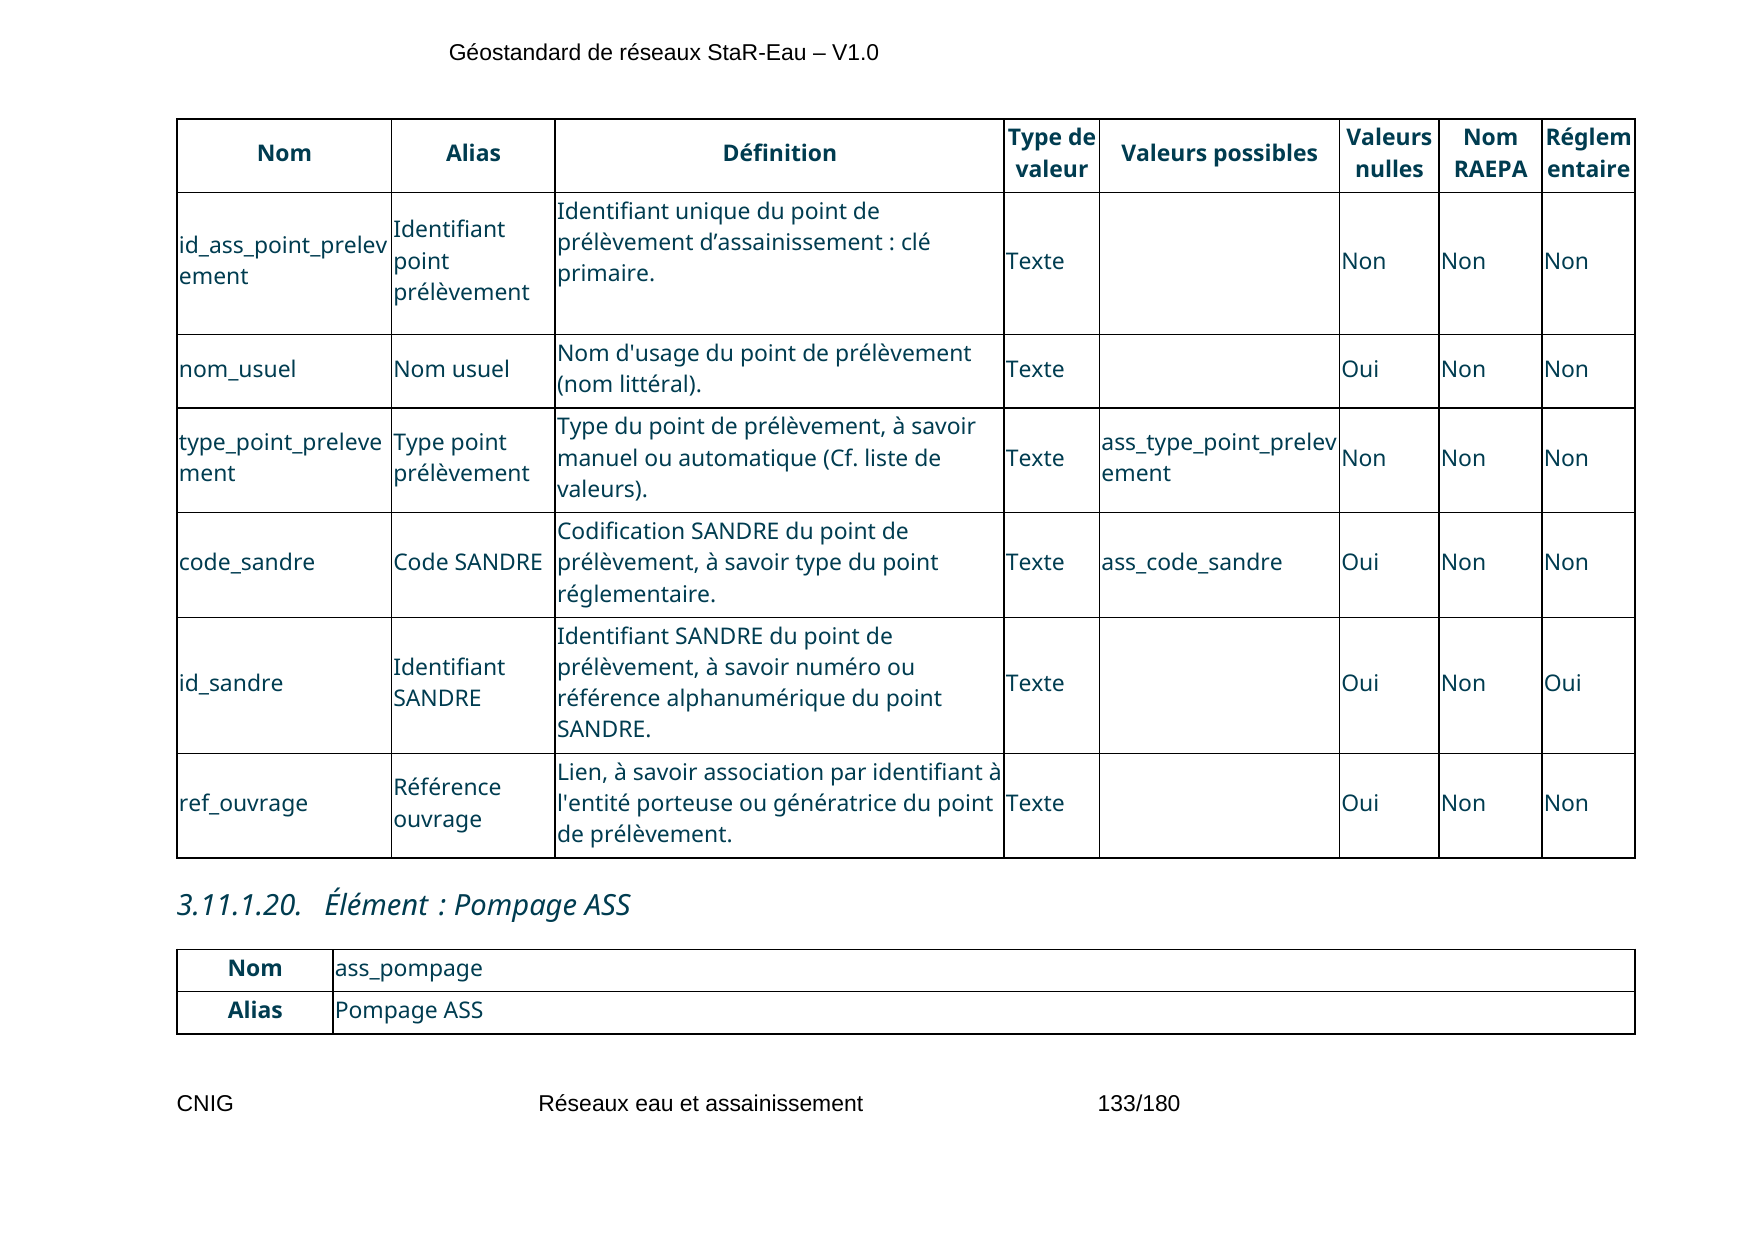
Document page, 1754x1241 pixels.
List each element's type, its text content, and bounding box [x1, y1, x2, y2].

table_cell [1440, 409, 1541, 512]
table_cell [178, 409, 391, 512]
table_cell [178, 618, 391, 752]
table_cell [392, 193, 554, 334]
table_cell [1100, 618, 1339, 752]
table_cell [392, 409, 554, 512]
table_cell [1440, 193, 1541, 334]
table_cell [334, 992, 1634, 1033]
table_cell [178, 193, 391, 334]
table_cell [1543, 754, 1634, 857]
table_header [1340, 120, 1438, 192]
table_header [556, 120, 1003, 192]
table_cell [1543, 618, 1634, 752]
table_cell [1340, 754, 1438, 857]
subtitle Élément : Pompage ASS [176, 884, 1636, 923]
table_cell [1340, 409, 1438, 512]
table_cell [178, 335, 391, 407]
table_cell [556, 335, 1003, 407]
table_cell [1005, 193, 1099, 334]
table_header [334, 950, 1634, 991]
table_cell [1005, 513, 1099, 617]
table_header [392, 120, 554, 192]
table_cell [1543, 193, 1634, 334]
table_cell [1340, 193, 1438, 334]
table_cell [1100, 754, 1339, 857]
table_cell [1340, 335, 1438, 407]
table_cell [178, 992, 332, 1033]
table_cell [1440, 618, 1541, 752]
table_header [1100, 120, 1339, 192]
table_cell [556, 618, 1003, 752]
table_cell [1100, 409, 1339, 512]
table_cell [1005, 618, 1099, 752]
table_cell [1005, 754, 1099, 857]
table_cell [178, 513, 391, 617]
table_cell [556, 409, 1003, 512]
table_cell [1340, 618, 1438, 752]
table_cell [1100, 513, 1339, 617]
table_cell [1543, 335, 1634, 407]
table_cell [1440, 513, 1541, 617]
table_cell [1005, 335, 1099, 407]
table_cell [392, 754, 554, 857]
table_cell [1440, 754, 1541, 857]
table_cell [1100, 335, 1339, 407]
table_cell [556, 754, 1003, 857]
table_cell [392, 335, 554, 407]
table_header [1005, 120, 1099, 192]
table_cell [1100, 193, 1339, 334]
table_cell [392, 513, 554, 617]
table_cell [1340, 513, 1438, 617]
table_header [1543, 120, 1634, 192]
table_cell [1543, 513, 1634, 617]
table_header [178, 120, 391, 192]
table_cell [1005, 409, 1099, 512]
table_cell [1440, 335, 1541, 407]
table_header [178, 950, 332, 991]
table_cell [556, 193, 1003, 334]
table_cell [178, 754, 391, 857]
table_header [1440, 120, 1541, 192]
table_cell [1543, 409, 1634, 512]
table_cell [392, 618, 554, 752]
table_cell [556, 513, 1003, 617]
